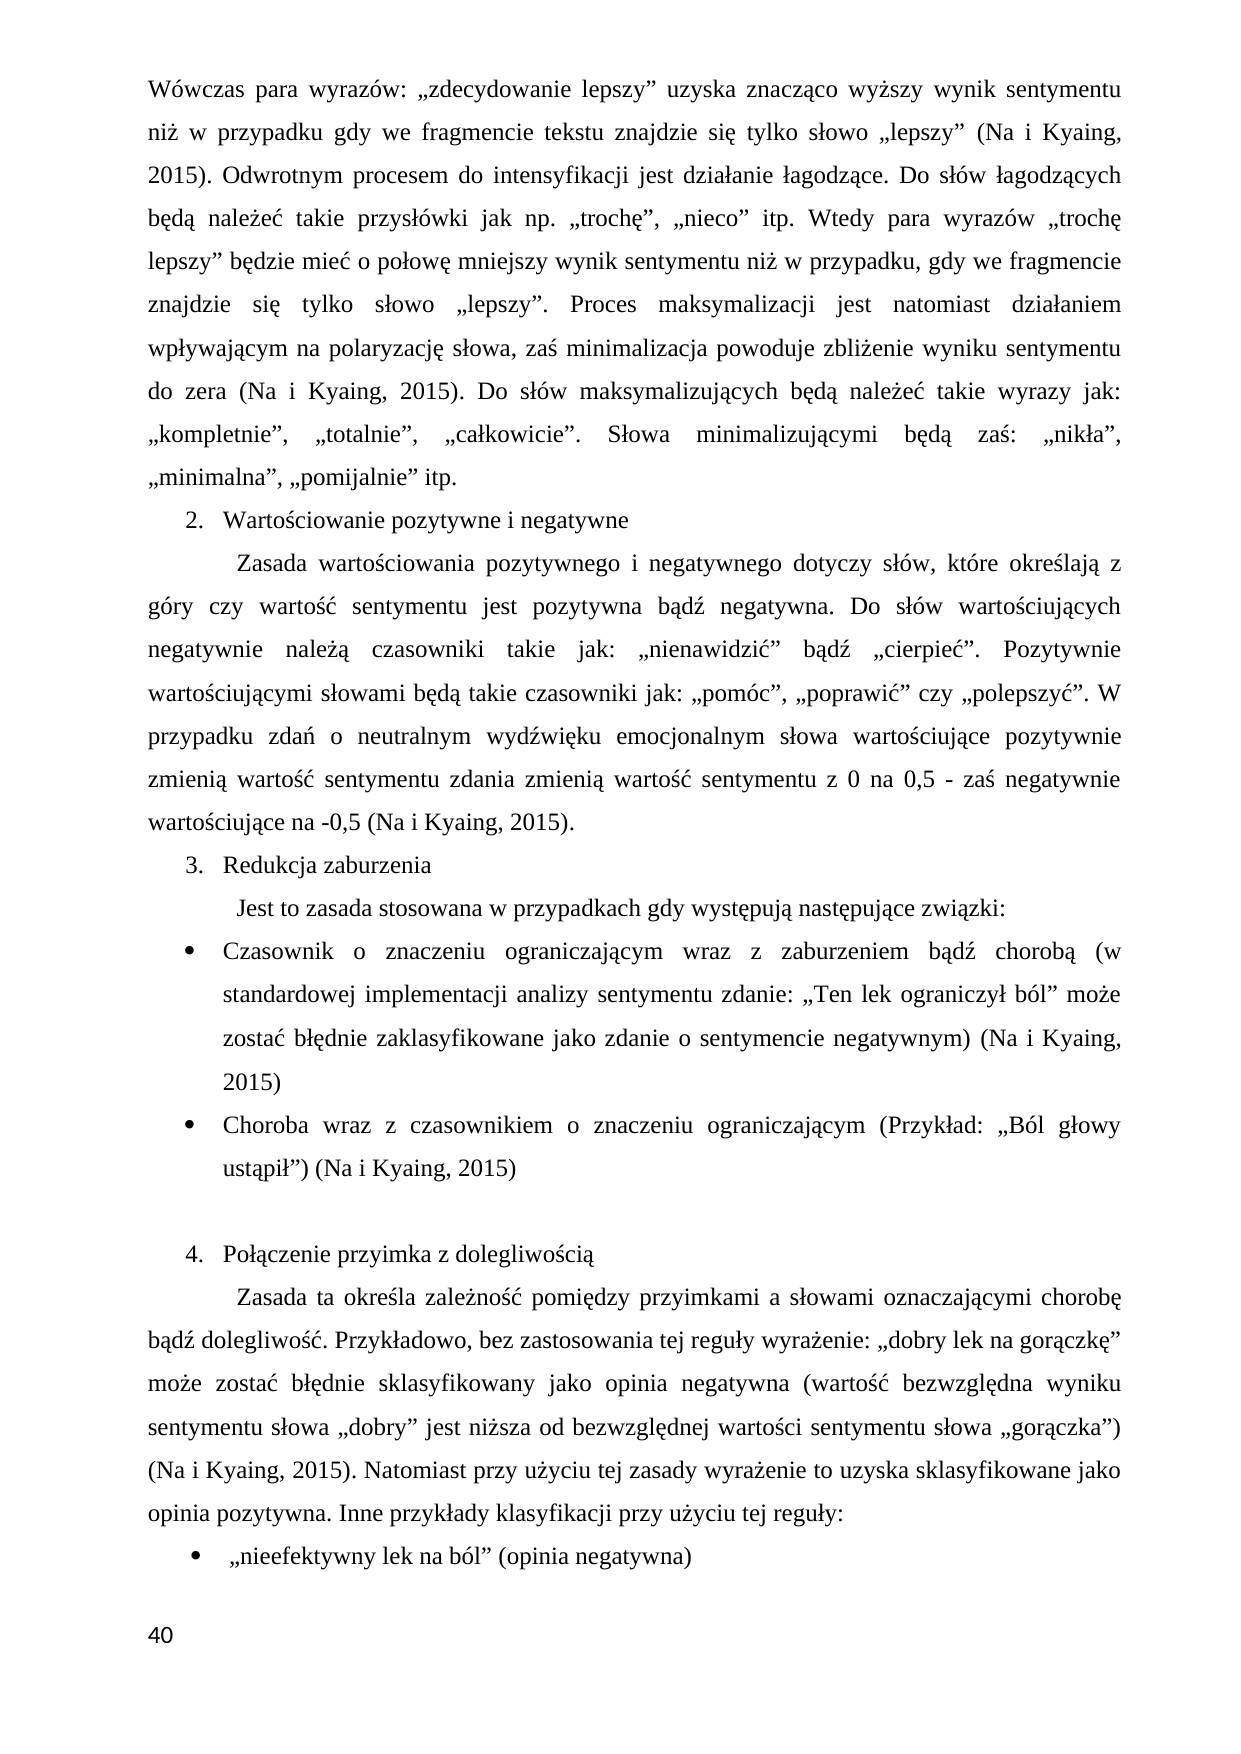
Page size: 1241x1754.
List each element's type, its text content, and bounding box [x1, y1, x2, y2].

list Wartościowanie pozytywne i negatywne [185, 505, 1122, 534]
list Choroba wraz z czasownikiem o znaczeniu ograniczającym (Przykład: „Ból głowy ustąpił”) [185, 1110, 1122, 1182]
list Redukcja zaburzenia [185, 850, 1122, 879]
list „nieefektywny lek na ból” (opinia negatywna) [191, 1541, 1122, 1570]
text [148, 74, 1122, 491]
list Połączenie przyimka z dolegliwością [185, 1239, 1122, 1268]
text Jest to zasada stosowana w przypadkach gdy występują następujące związki: [148, 893, 1122, 922]
text Zasada ta określa zależność pomiędzy przyimkami a słowami oznaczającymi chorobę bądź dolegliwość. Przykładowo, bez zastosowania tej reguły wyrażenie: „dobry lek na gorączkę” może zostać błędnie sklasyfikowany jako opinia negatywna (wartość bezwzględna wyniku sentymentu słowa „dobry” jest niższa od bezwzględnej wartości sentymentu słowa „gorączka”). Natomiast przy użyciu tej zasady wyrażenie to uzyska sklasyfikowane jako opinia pozytywna. Inne przykłady klasyfikacji przy użyciu tej reguły: [148, 1282, 1122, 1527]
list Czasownik o znaczeniu ograniczającym wraz z zaburzeniem bądź chorobą (w standardowej implementacji analizy sentymentu zdanie: „Ten lek ograniczył ból” może zostać błędnie zaklasyfikowane jako zdanie o sentymencie negatywnym) [185, 936, 1122, 1095]
text Zasada wartościowania pozytywnego i negatywnego dotyczy słów, które określają z góry czy wartość sentymentu jest pozytywna bądź negatywna. Do słów wartościujących negatywnie należą czasowniki takie jak: „nienawidzić” bądź „cierpieć”. Pozytywnie wartościującymi słowami będą takie czasowniki jak: „pomóc”, „poprawić” czy „polepszyć”. W przypadku zdań o neutralnym wydźwięku emocjonalnym słowa wartościujące pozytywnie zmienią wartość sentymentu zdania zmienią wartość sentymentu z 0 na 0,5 - zaś negatywnie wartościujące na -0,5. [148, 548, 1122, 836]
